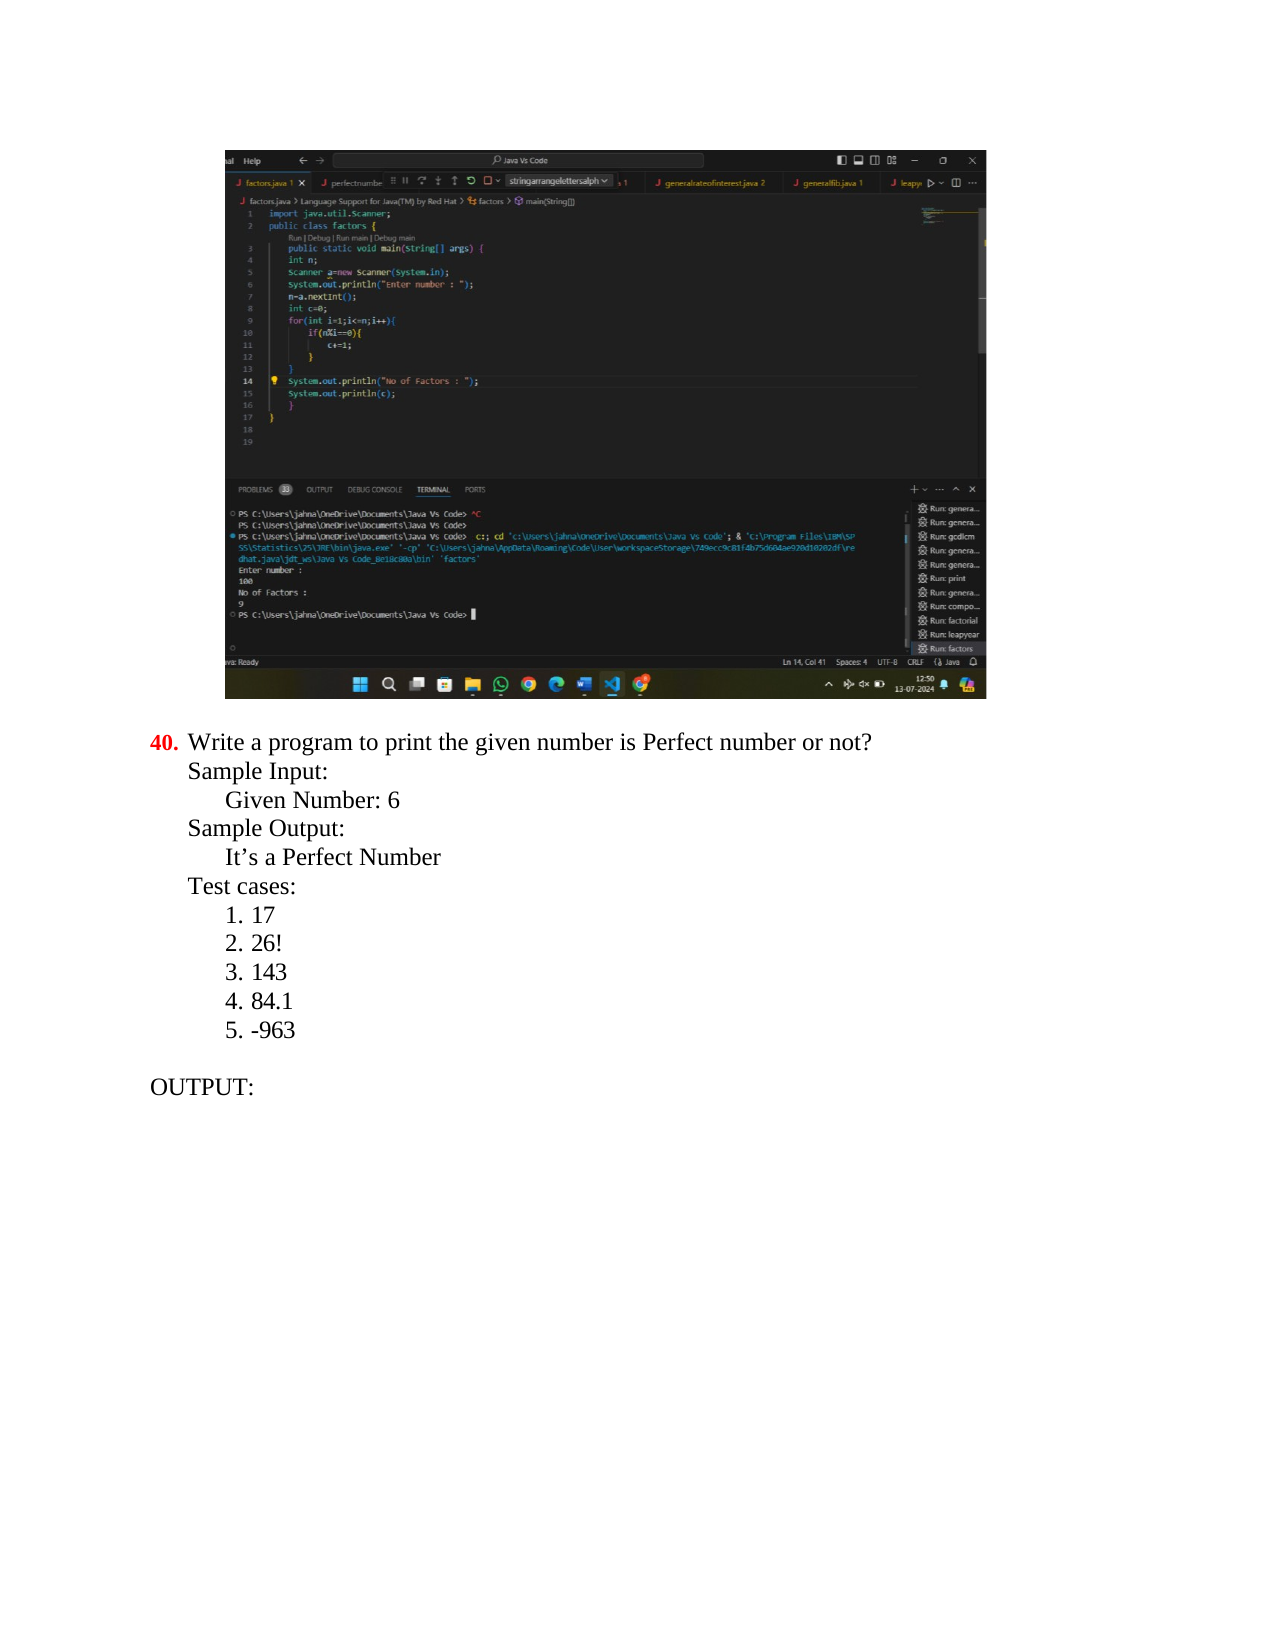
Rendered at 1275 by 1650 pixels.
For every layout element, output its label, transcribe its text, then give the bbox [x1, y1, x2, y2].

text It’s a Perfect Number Test cases: [187, 842, 470, 900]
picture [225, 150, 987, 699]
text 1. 17 [225, 900, 1225, 928]
text 5. -963 [225, 1015, 1225, 1043]
text 2. 26! [225, 928, 1225, 957]
text 4. 84.1 [225, 986, 1225, 1015]
text 3. 143 [225, 957, 1225, 986]
text Given Number: 6 Sample Output: [187, 785, 470, 842]
list Write a program to print the given number is Perfect number or not? Sample Input: [150, 727, 872, 784]
text OUTPUT: [150, 1072, 1225, 1101]
